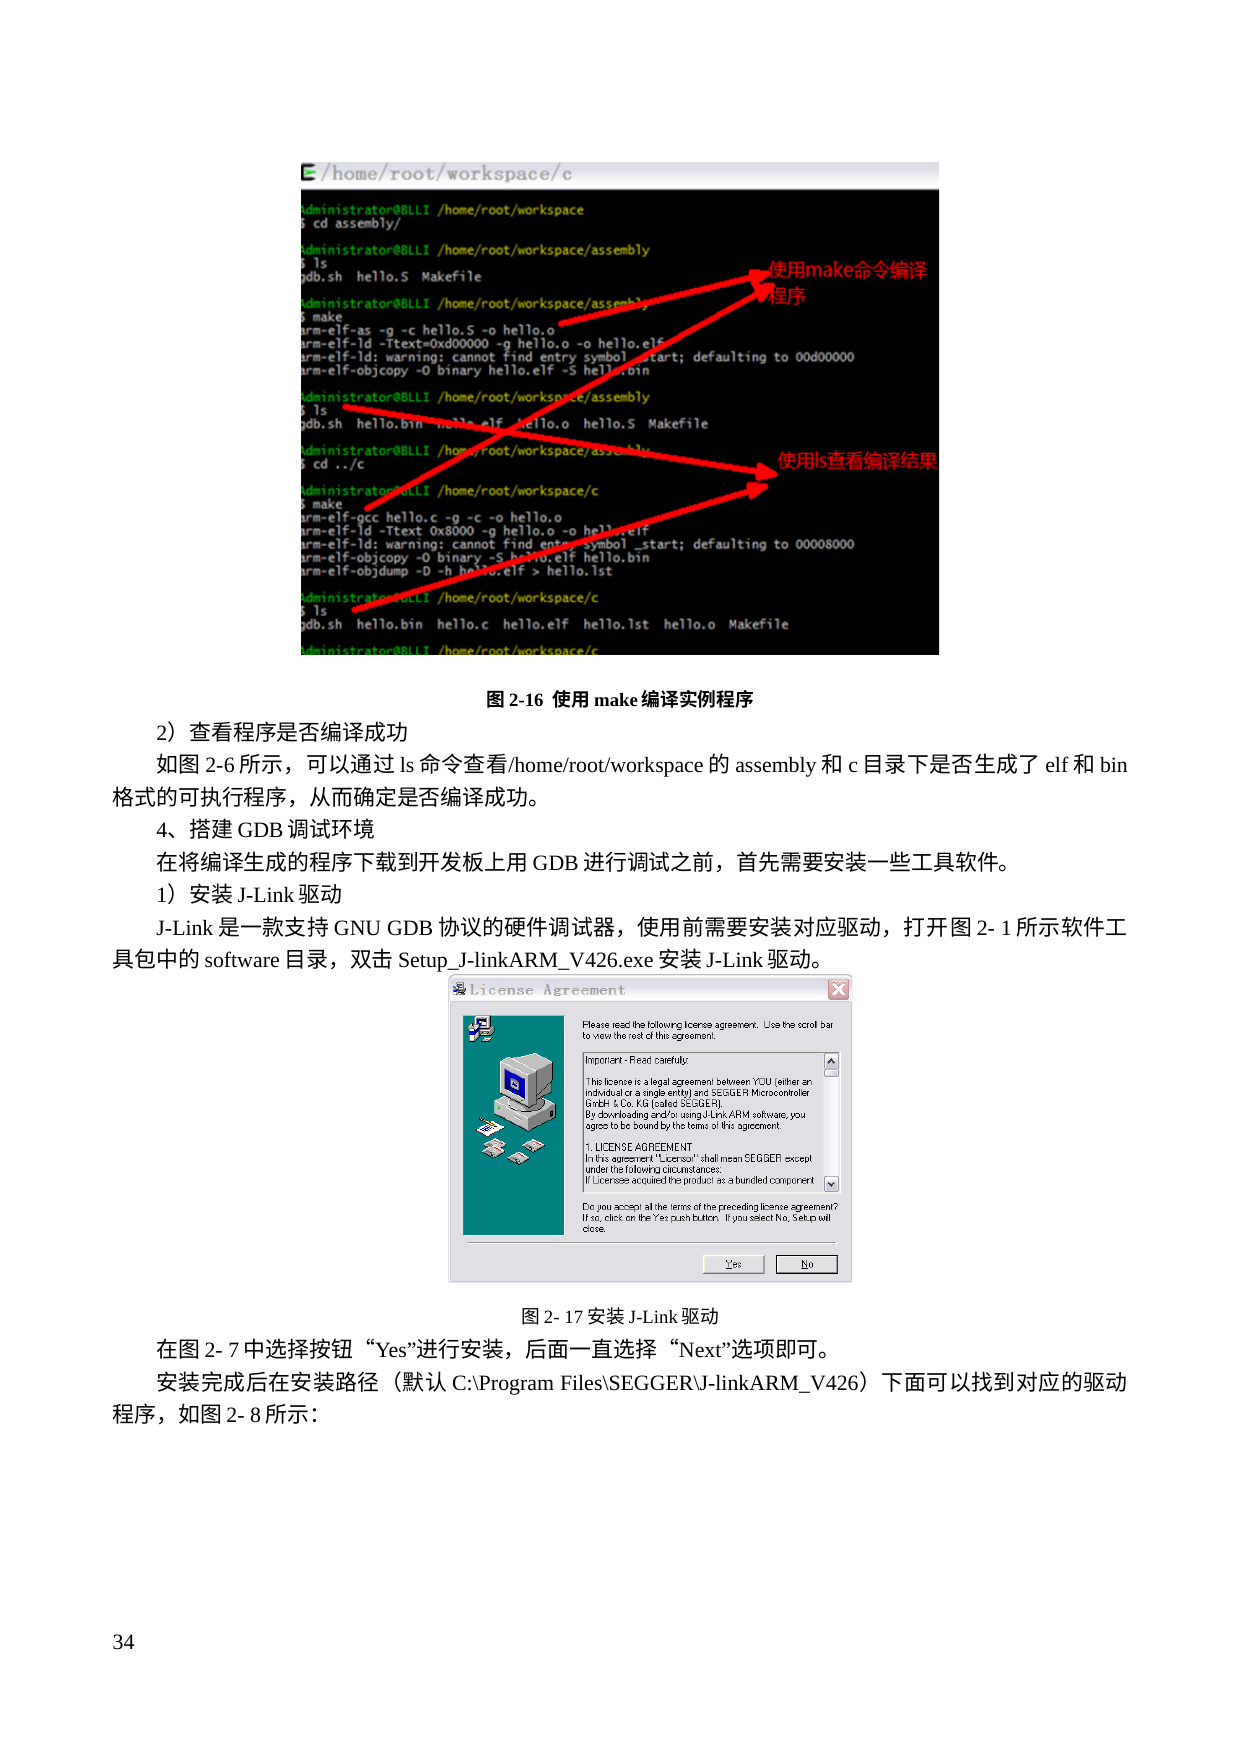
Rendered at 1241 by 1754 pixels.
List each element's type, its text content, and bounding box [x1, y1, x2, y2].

text J-Link是一款支持GNU GDB协议的硬件调试器，使用前需要安装对应驱动，打开图2- 1所示软件工具包中的software目录，双击Setup_J-linkARM_V426.exe安装J-Link驱动。 [112, 909, 1128, 974]
text 4、搭建GDB调试环境 [112, 812, 1128, 844]
text 图2-16 使用make编译实例程序 [112, 682, 1128, 714]
text 在图2- 7中选择按钮“Yes”进行安装，后面一直选择“Next”选项即可。 [112, 1332, 1128, 1364]
text 2）查看程序是否编译成功 [112, 714, 1128, 747]
picture [301, 162, 940, 655]
picture [448, 974, 853, 1283]
text 安装完成后在安装路径（默认C:\Program Files\SEGGER\J-linkARM_V426）下面可以找到对应的驱动程序，如图2- 8所示： [112, 1364, 1128, 1429]
text 1）安装J-Link驱动 [112, 877, 1128, 909]
text 图2- 17 安装J-Link驱动 [112, 1299, 1128, 1332]
text 在将编译生成的程序下载到开发板上用GDB进行调试之前，首先需要安装一些工具软件。 [112, 844, 1128, 877]
text 如图2-6所示，可以通过ls命令查看/home/root/workspace的assembly和c目录下是否生成了elf和bin格式的可执行程序，从而确定是否编译成功。 [112, 747, 1128, 812]
